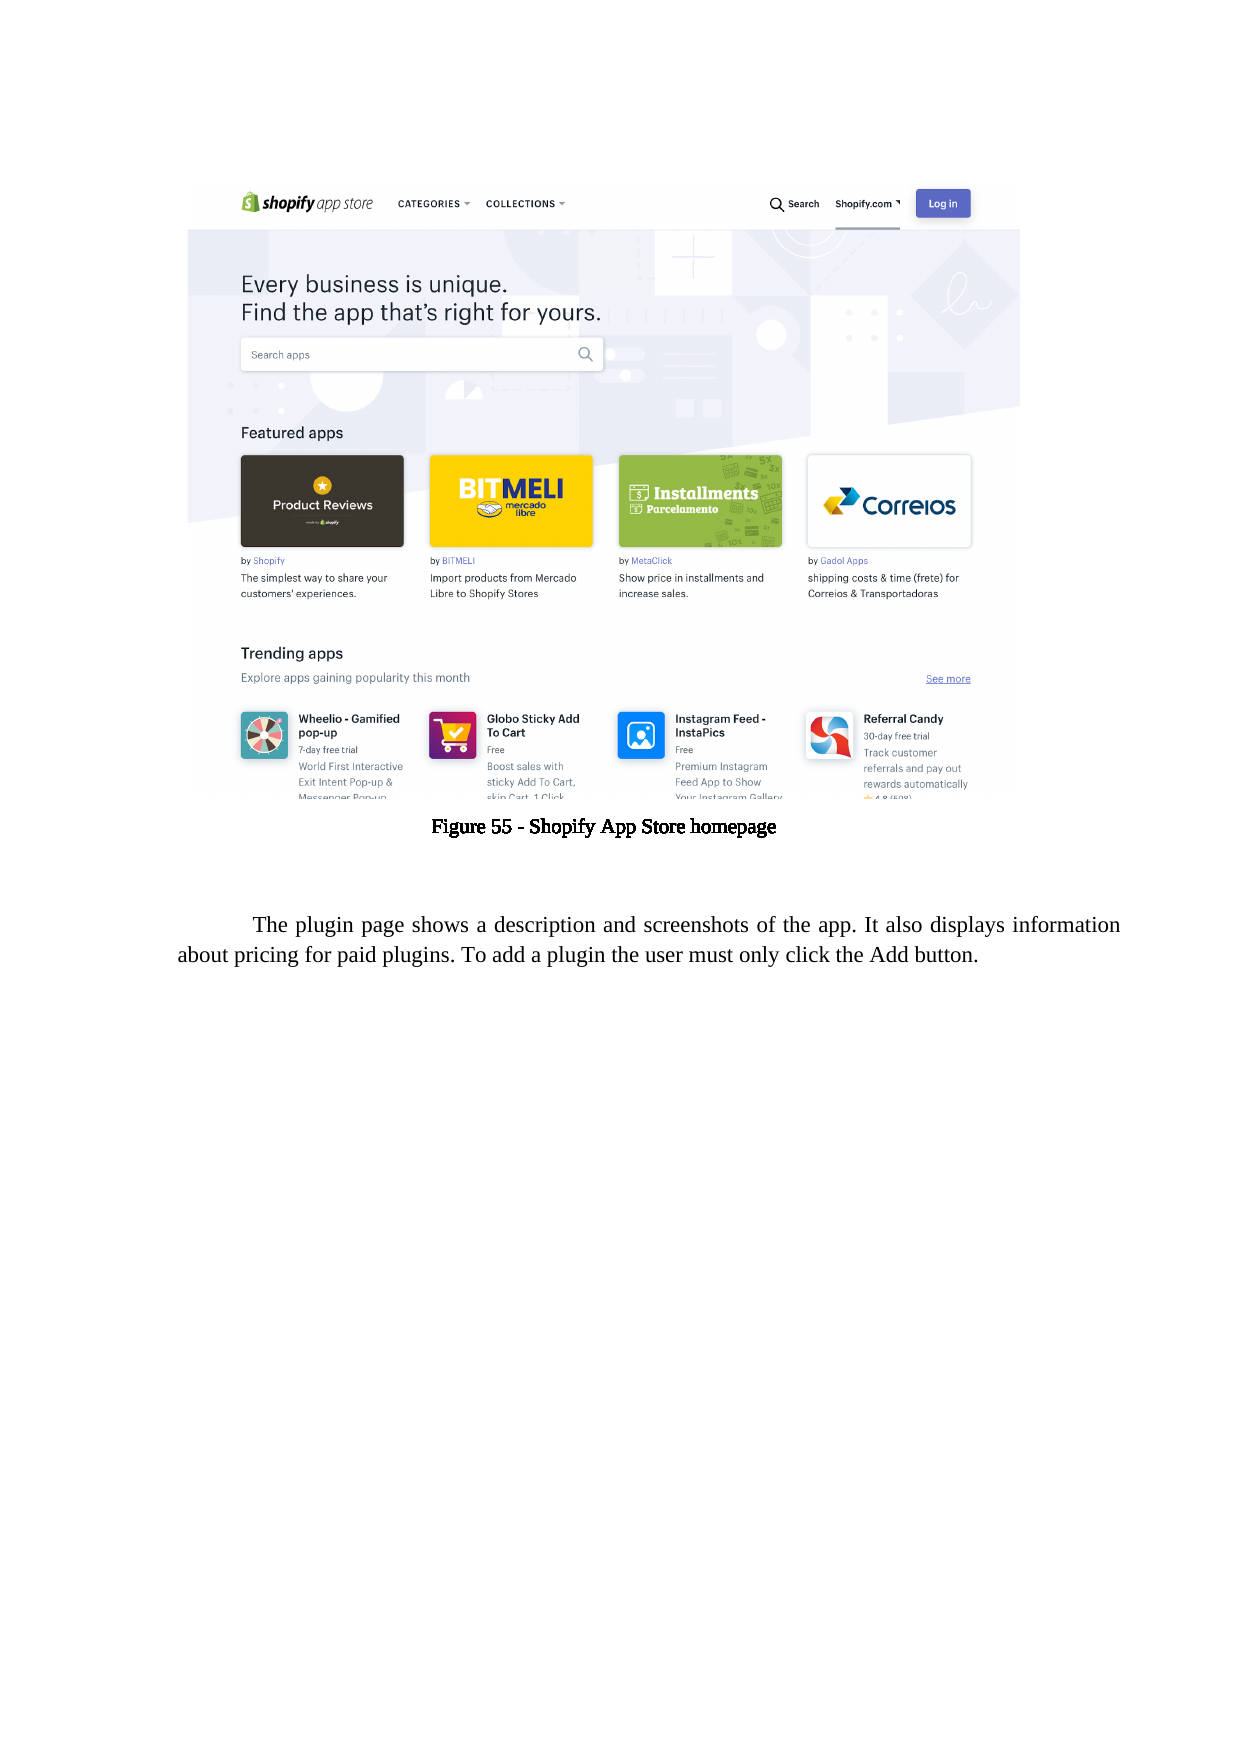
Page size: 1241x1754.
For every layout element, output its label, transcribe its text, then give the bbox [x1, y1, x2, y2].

text The plugin page shows a description and screenshots of the app. It also displays information about pricing for paid plugins. To add a plugin the user must only click the Add button. [177, 911, 1122, 967]
picture [187, 177, 1020, 799]
